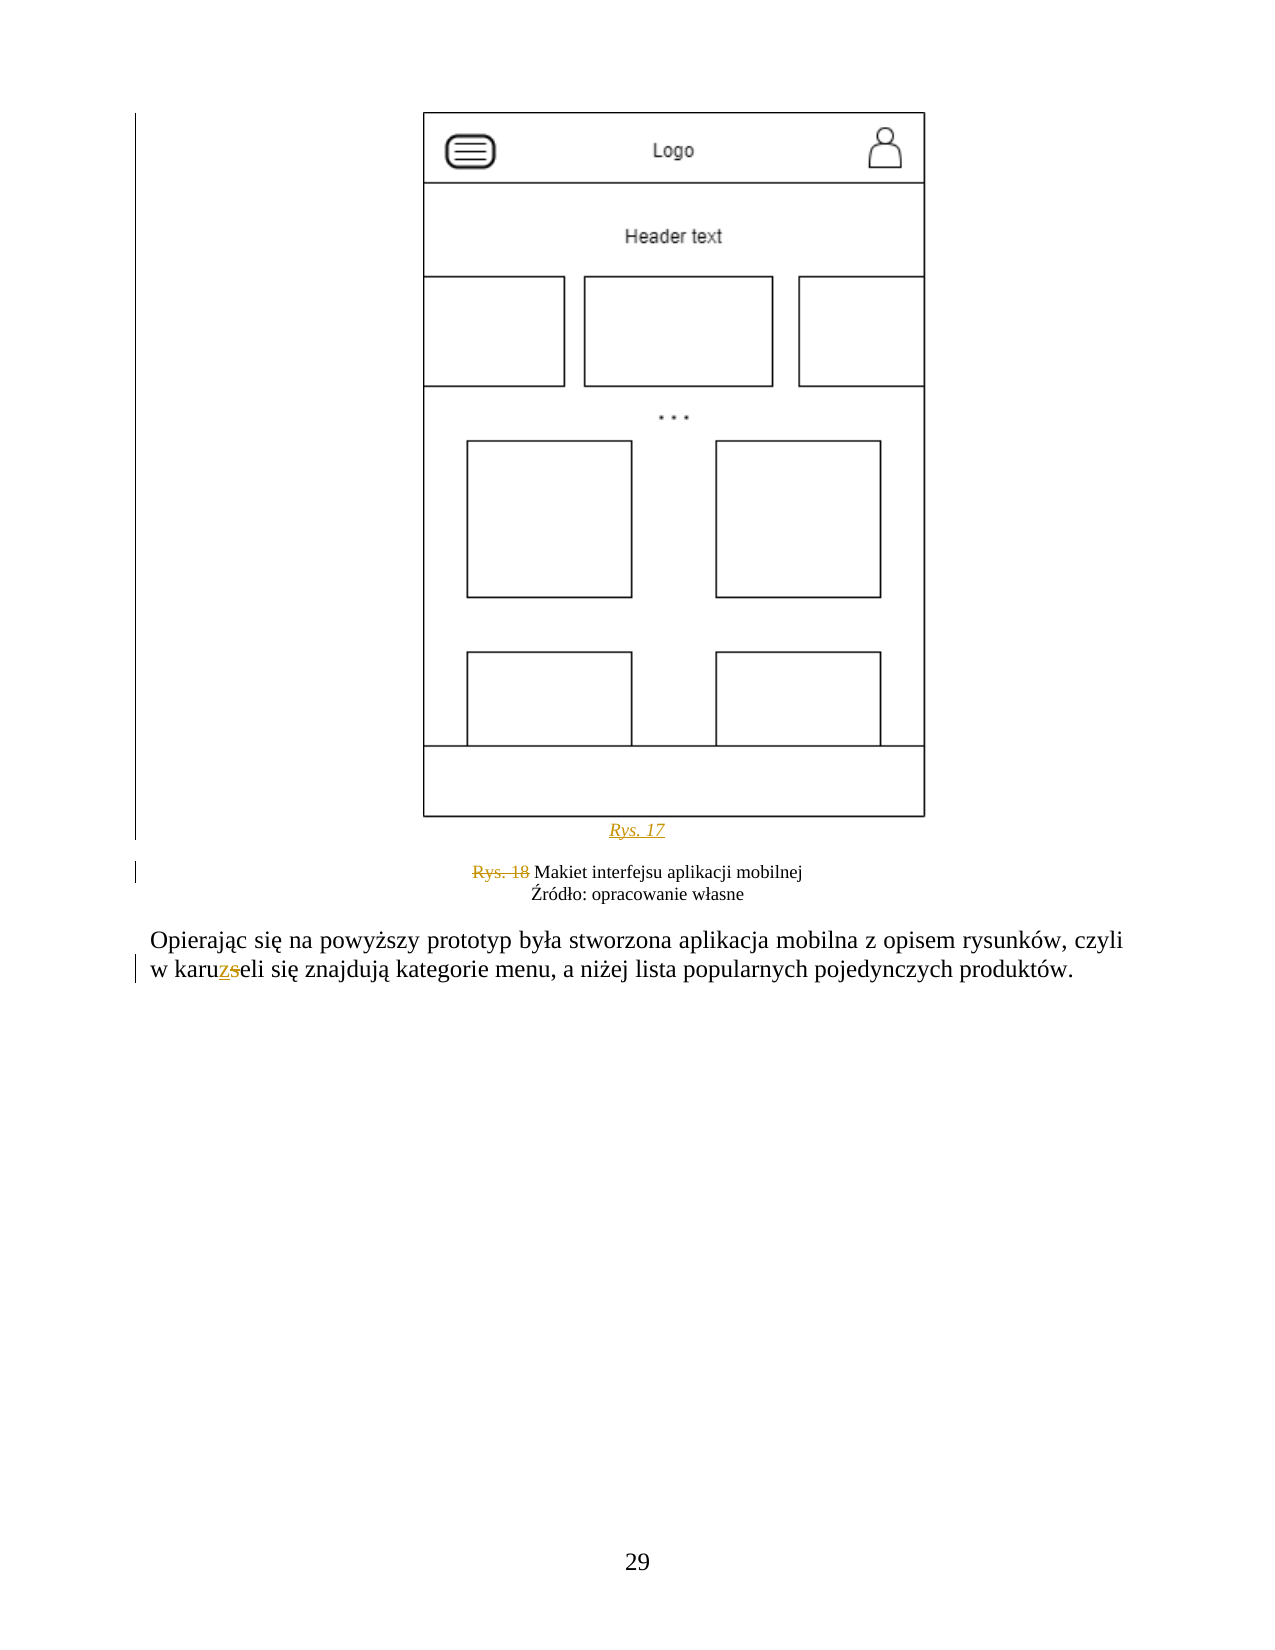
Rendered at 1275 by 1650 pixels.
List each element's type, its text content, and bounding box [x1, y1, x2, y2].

text Makiet interfejsu aplikacji mobilnej Źródło: opracowanie własne [150, 861, 1125, 904]
picture [423, 112, 927, 819]
text Opierając się na powyższy prototyp była stworzona aplikacja mobilna z opisem rysunków, czyli w karueli się znajdują kategorie menu, a niżej lista popularnych pojedynczych produktów. [150, 925, 1125, 983]
